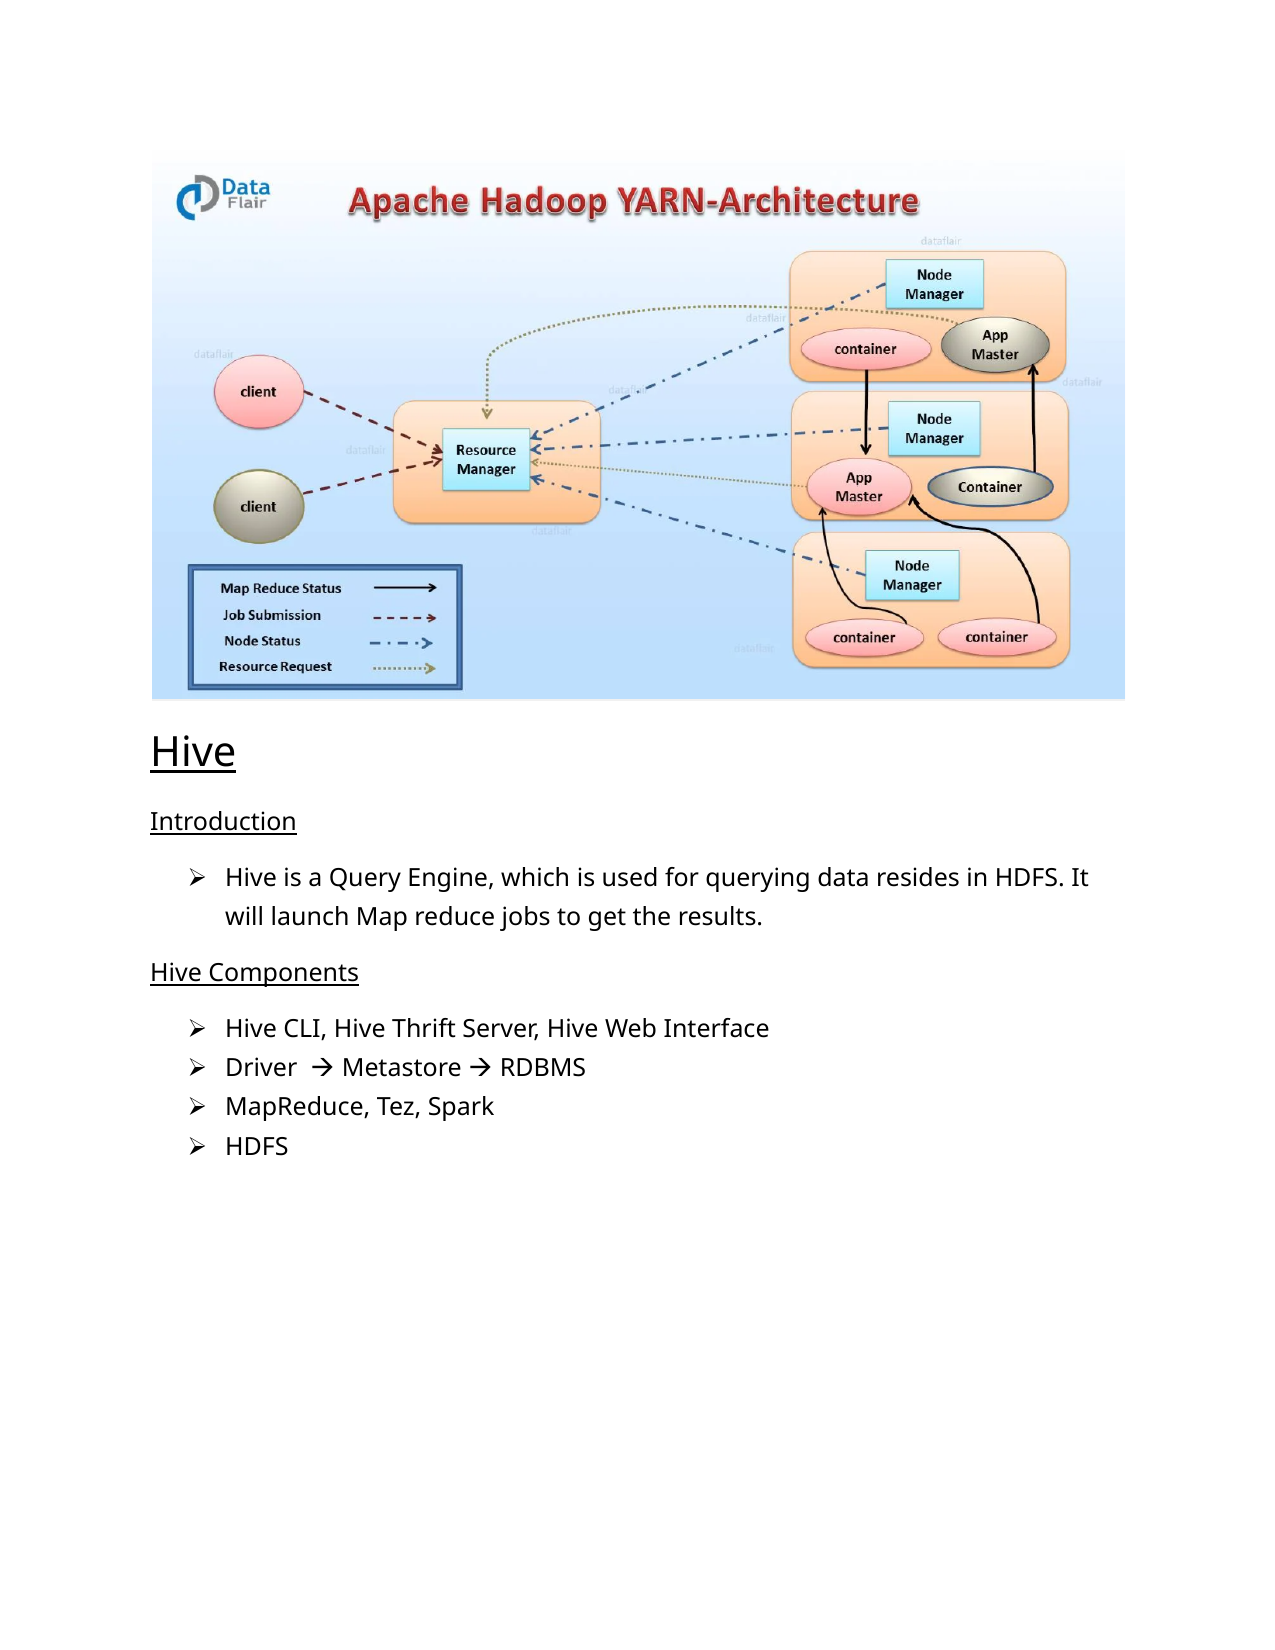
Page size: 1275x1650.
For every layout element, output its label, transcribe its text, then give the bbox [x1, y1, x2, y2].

list MapReduce, Tez, Spark [187, 1089, 1125, 1123]
list Hive is a Query Engine, which is used for querying data resides in HDFS. It will launch Map reduce jobs to get the results. [187, 860, 1125, 933]
list HDFS [187, 1128, 1125, 1162]
list Driver Metastore RDBMS [187, 1050, 1125, 1084]
text Introduction [150, 804, 1125, 838]
text Hive Components [150, 955, 1125, 989]
picture [150, 150, 1125, 701]
text Hive [150, 722, 1125, 779]
list Hive CLI, Hive Thrift Server, Hive Web Interface [187, 1011, 1125, 1045]
